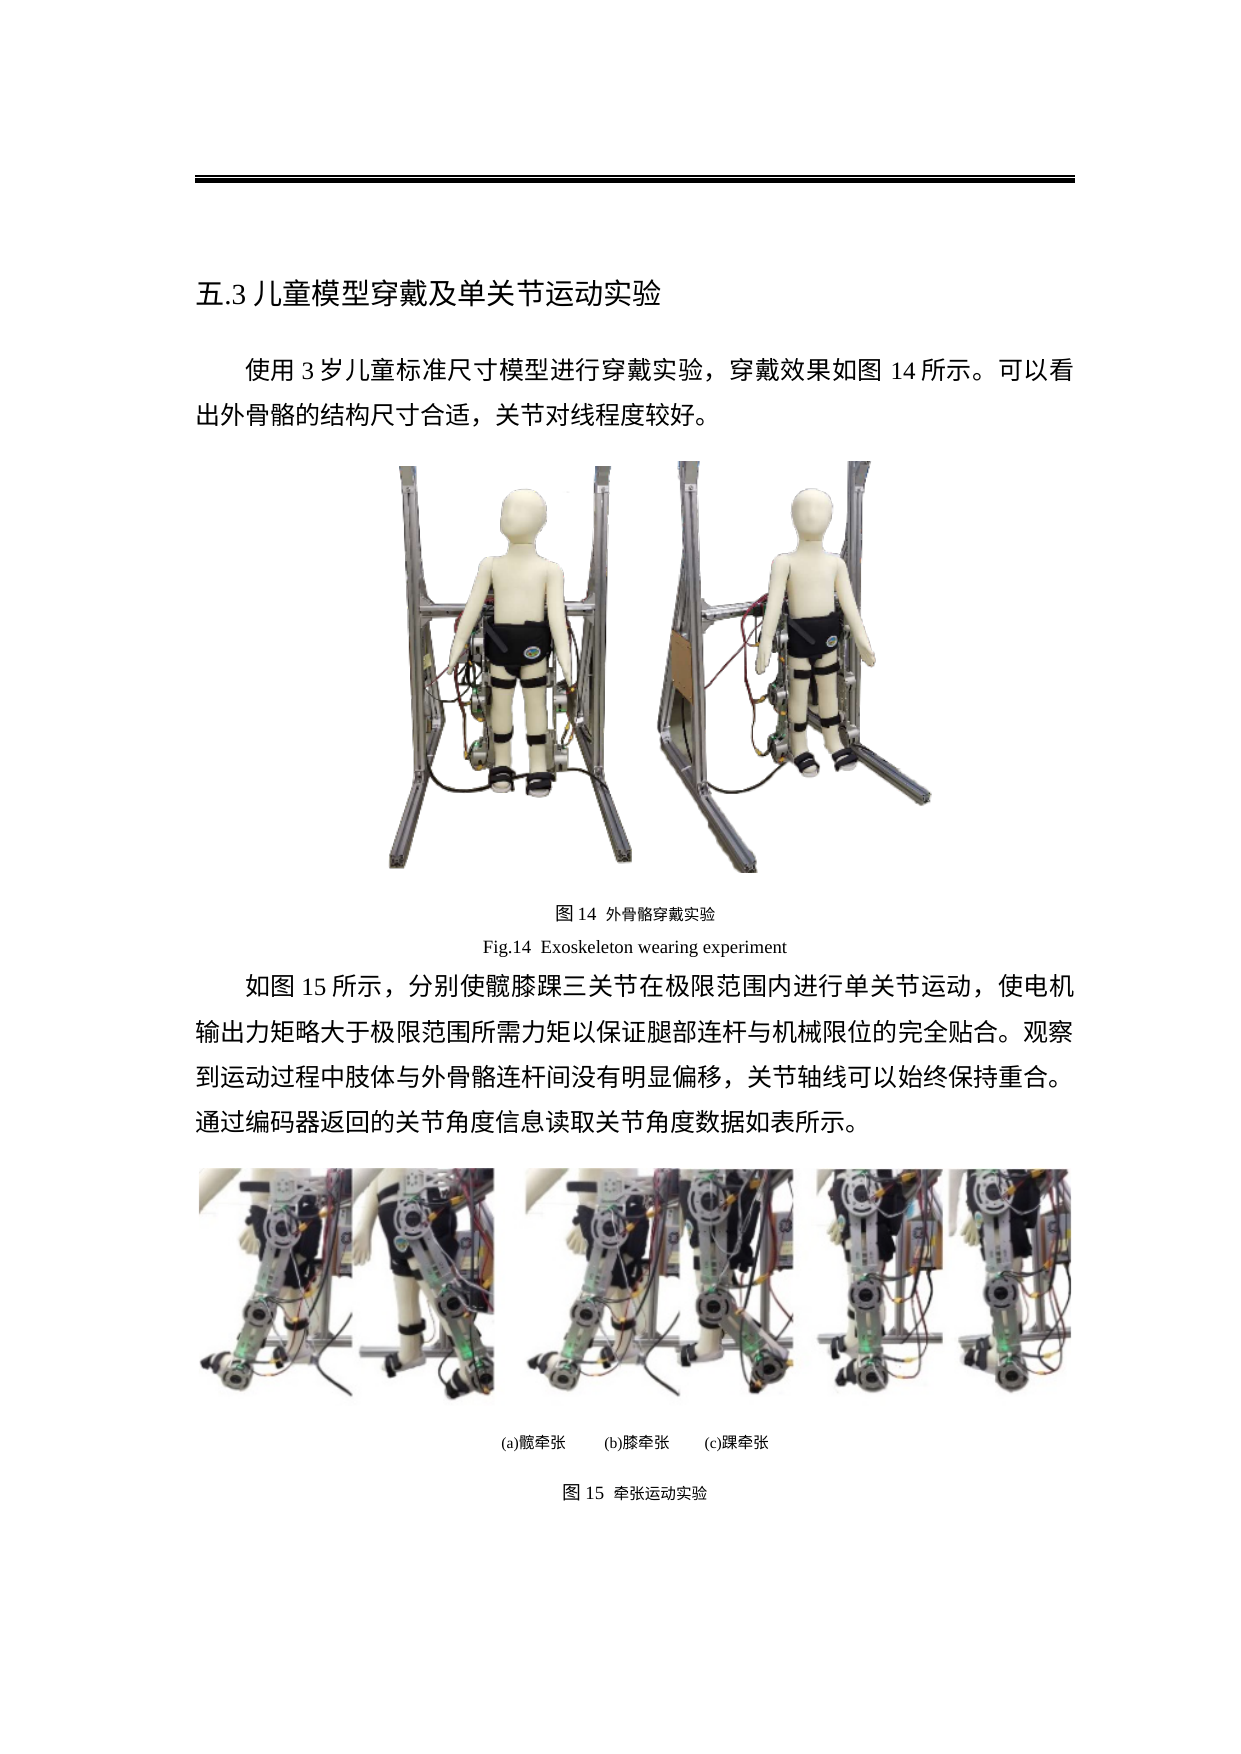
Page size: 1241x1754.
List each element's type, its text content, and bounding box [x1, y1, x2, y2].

text 图15 牵张运动实验 [195, 1478, 1075, 1505]
picture [198, 1168, 1072, 1406]
subtitle 儿童模型穿戴及单关节运动实验 [195, 270, 1075, 312]
text (a)髋牵张 (b)膝牵张 (c)踝牵张 [195, 1431, 1075, 1453]
text 如图15所示，分别使髋膝踝三关节在极限范围内进行单关节运动，使电机输出力矩略大于极限范围所需力矩以保证腿部连杆与机械限位的完全贴合。观察到运动过程中肢体与外骨骼连杆间没有明显偏移，关节轴线可以始终保持重合。通过编码器返回的关节角度信息读取关节角度数据如表所示。 [195, 967, 1075, 1139]
picture [377, 461, 937, 873]
text 图14 外骨骼穿戴实验 [195, 898, 1075, 925]
text 使用3岁儿童标准尺寸模型进行穿戴实验，穿戴效果如图14所示。可以看出外骨骼的结构尺寸合适，关节对线程度较好。 [195, 350, 1075, 432]
text Fig.14 Exoskeleton wearing experiment [195, 936, 1075, 957]
